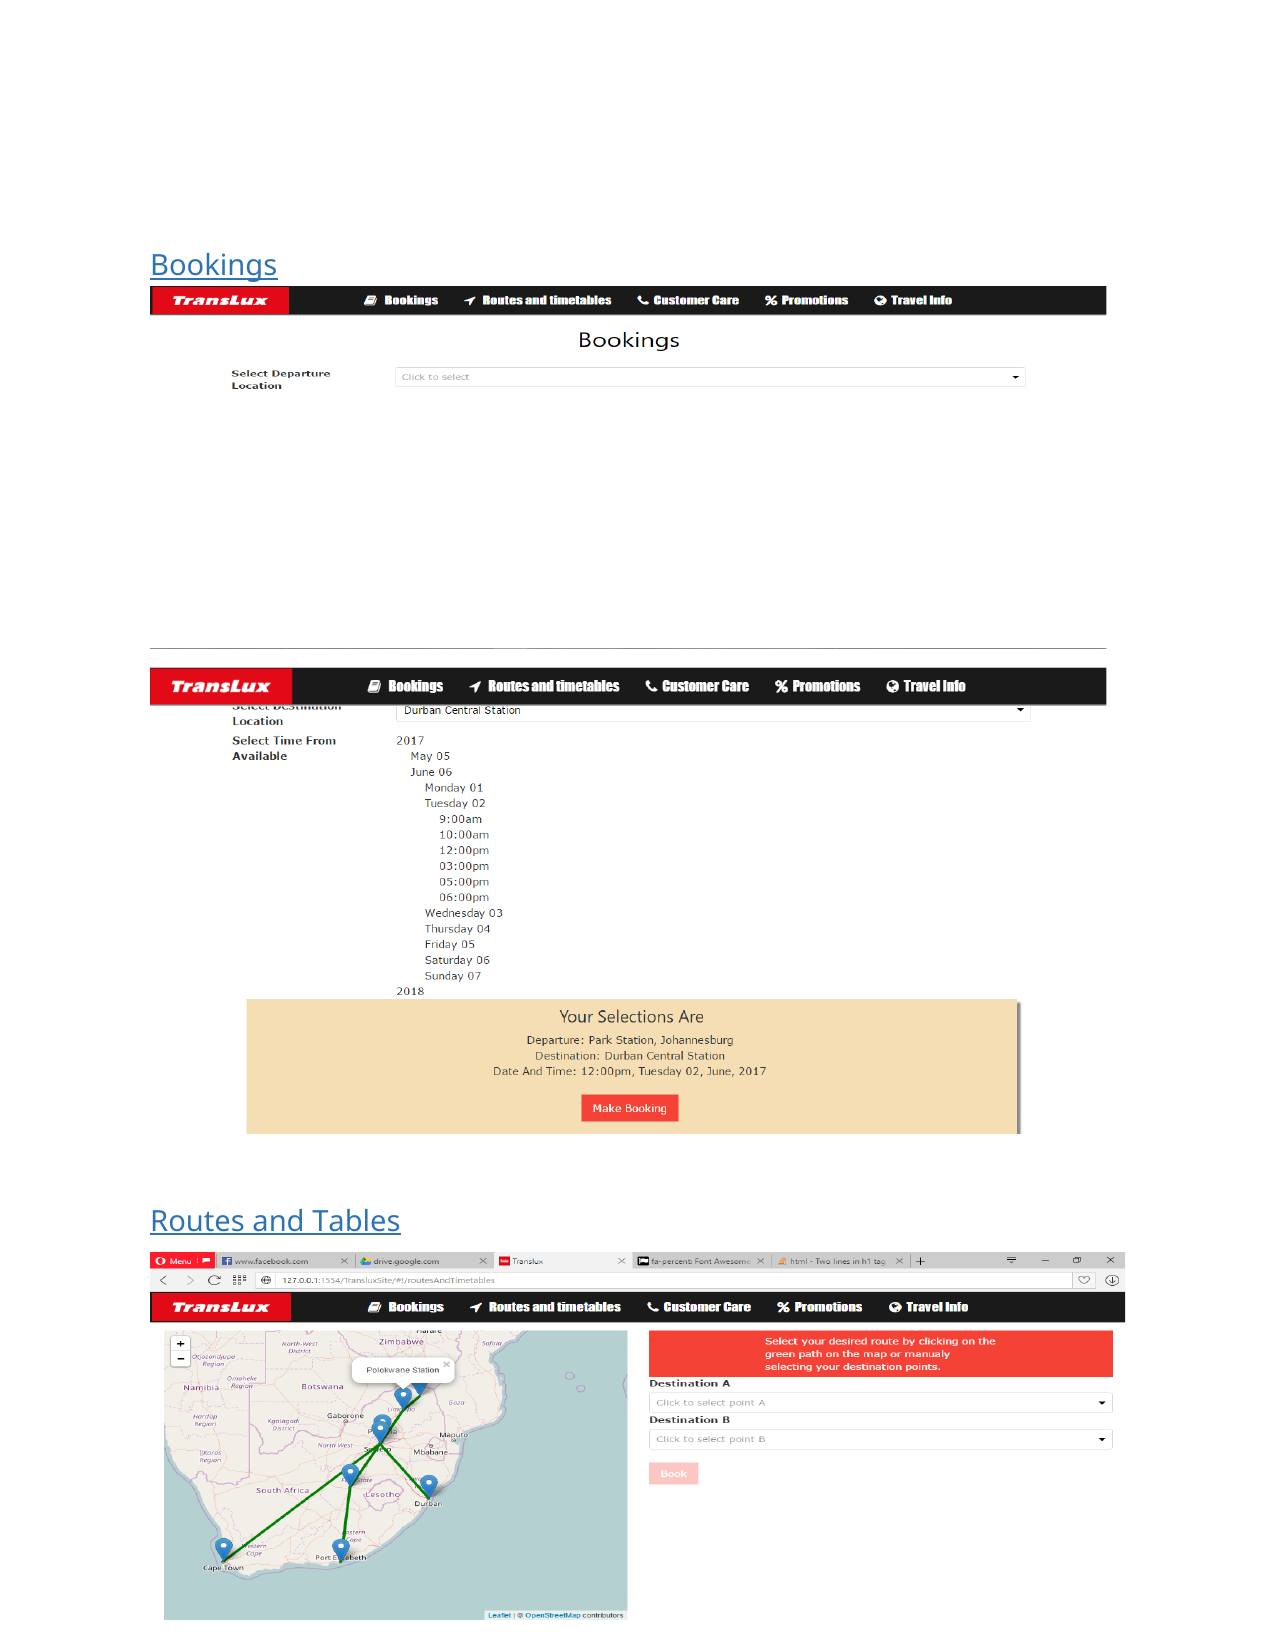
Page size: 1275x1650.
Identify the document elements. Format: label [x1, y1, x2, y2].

picture [150, 667, 1107, 1134]
picture [150, 1252, 1125, 1650]
picture [150, 286, 1107, 649]
